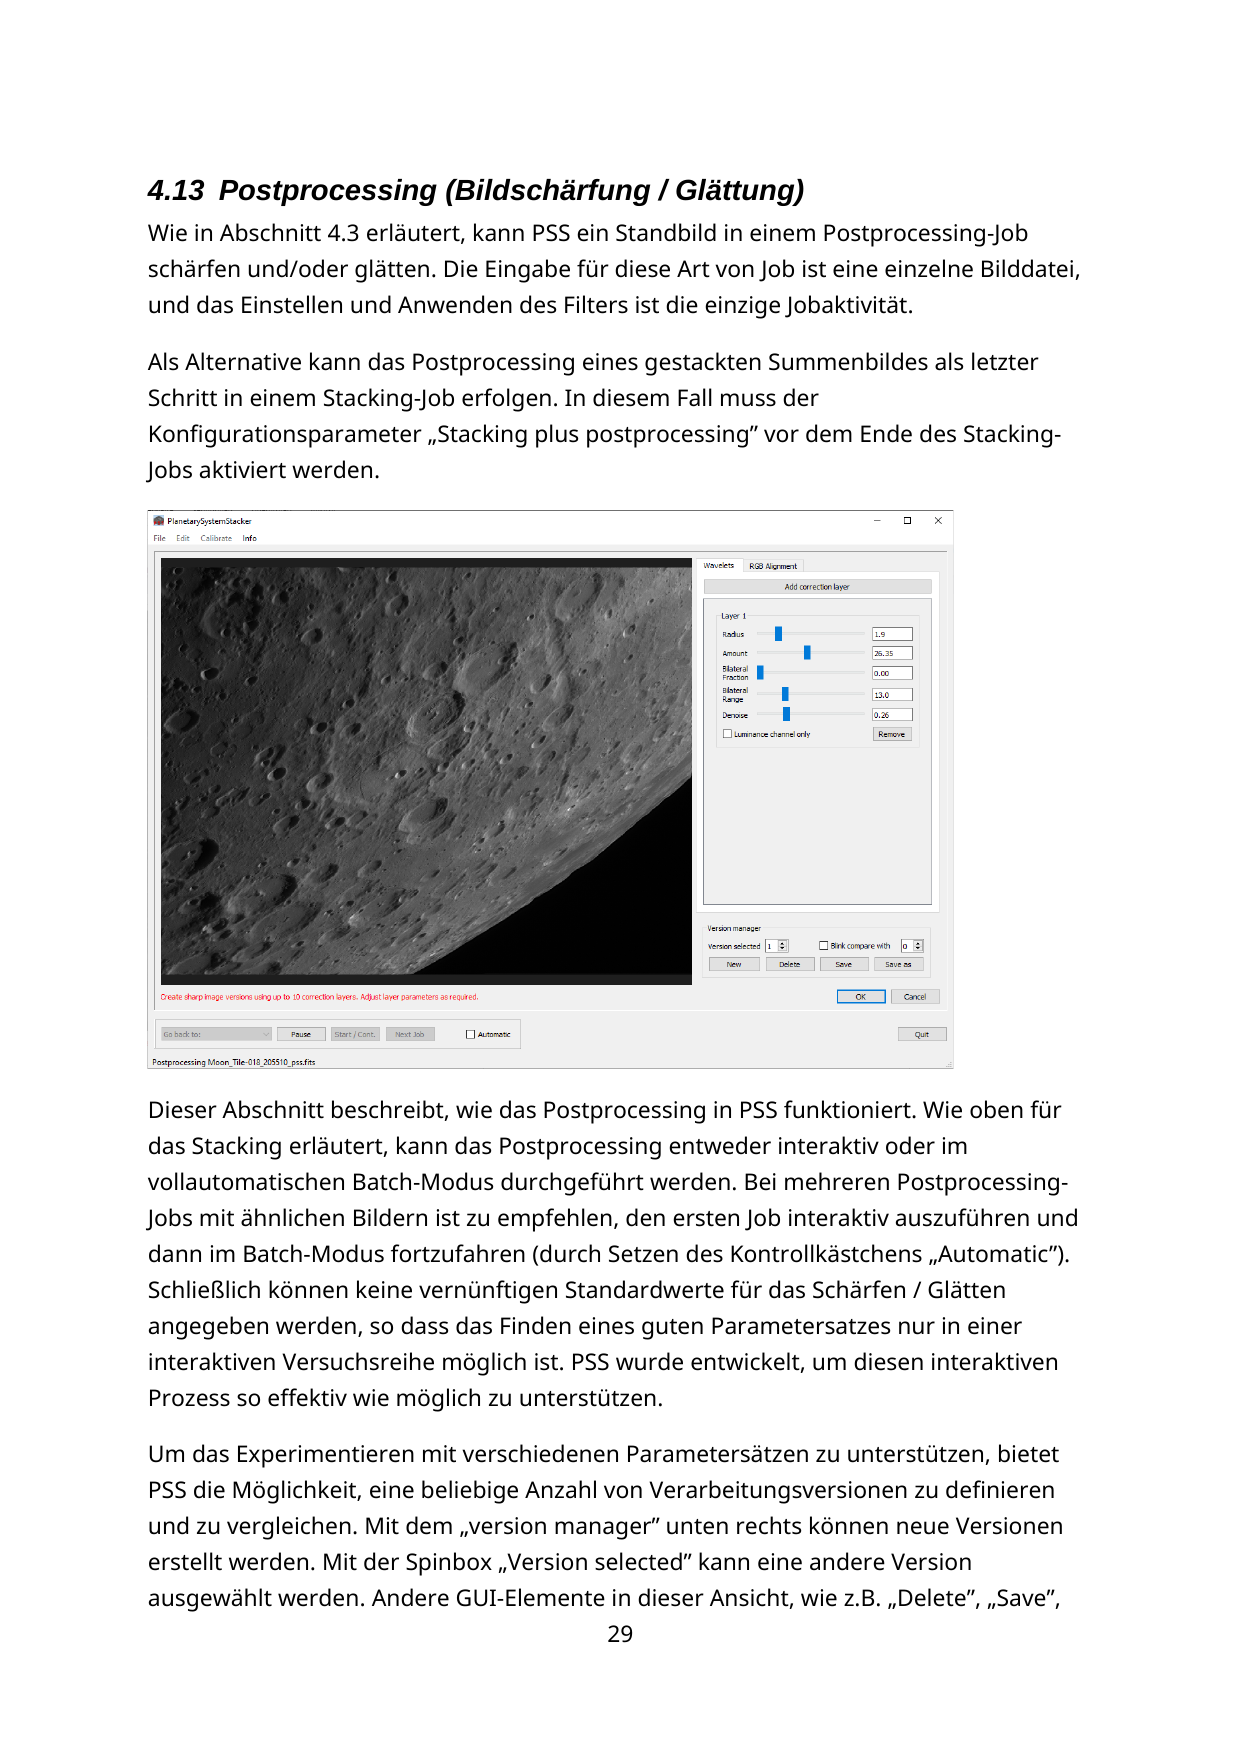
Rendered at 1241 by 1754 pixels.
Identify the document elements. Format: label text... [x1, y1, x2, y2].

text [148, 1438, 1093, 1613]
picture [147, 510, 954, 1069]
subtitle Postprocessing (Bildschärfung / Glättung) [148, 173, 1093, 206]
text Dieser Abschnitt beschreibt, wie das Postprocessing in PSS funktioniert. Wie oben für das Stacking erläutert, kann das Postprocessing entweder interaktiv oder im vollautomatischen Batch-Modus durchgeführt werden. Bei mehreren Postprocessing-Jobs mit ähnlichen Bildern ist zu empfehlen, den ersten Job interaktiv auszuführen und dann im Batch-Modus fortzufahren (durch Setzen des Kontrollkästchens „Automatic”). Schließlich können keine vernünftigen Standardwerte für das Schärfen / Glätten angegeben werden, so dass das Finden eines guten Parametersatzes nur in einer interaktiven Versuchsreihe möglich ist. PSS wurde entwickelt, um diesen interaktiven Prozess so effektiv wie möglich zu unterstützen. [148, 1094, 1093, 1413]
text Als Alternative kann das Postprocessing eines gestackten Summenbildes als letzter Schritt in einem Stacking-Job erfolgen. In diesem Fall muss der Konfigurationsparameter „Stacking plus postprocessing” vor dem Ende des Stacking-Jobs aktiviert werden. [148, 346, 1093, 485]
text Wie in Abschnitt 4.3 erläutert, kann PSS ein Standbild in einem Postprocessing-Job schärfen und/oder glätten. Die Eingabe für diese Art von Job ist eine einzelne Bilddatei, und das Einstellen und Anwenden des Filters ist die einzige Jobaktivität. [148, 217, 1093, 321]
